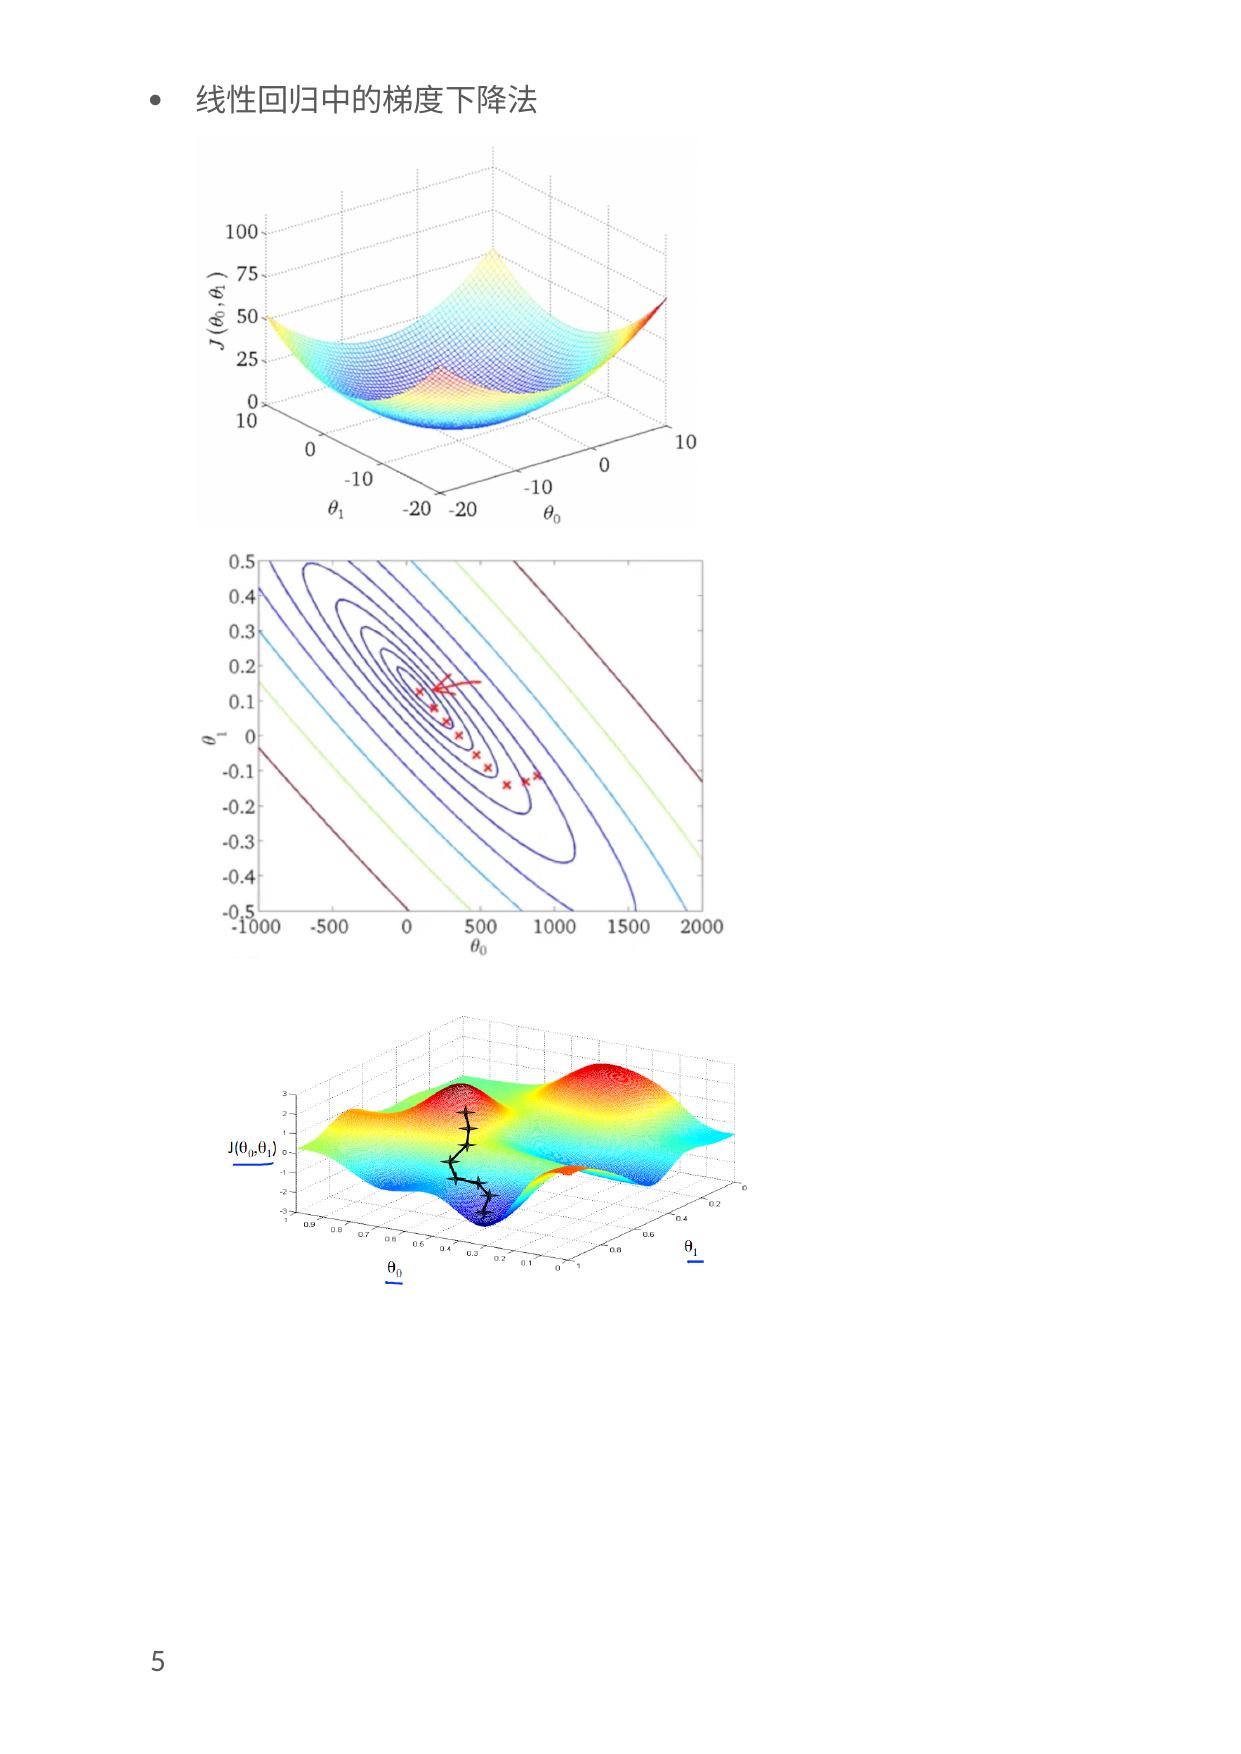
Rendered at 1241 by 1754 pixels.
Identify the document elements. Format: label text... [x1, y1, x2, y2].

picture [195, 136, 698, 526]
picture [195, 973, 803, 1299]
list 线性回归中的梯度下降法 [150, 75, 1090, 120]
picture [195, 541, 732, 958]
